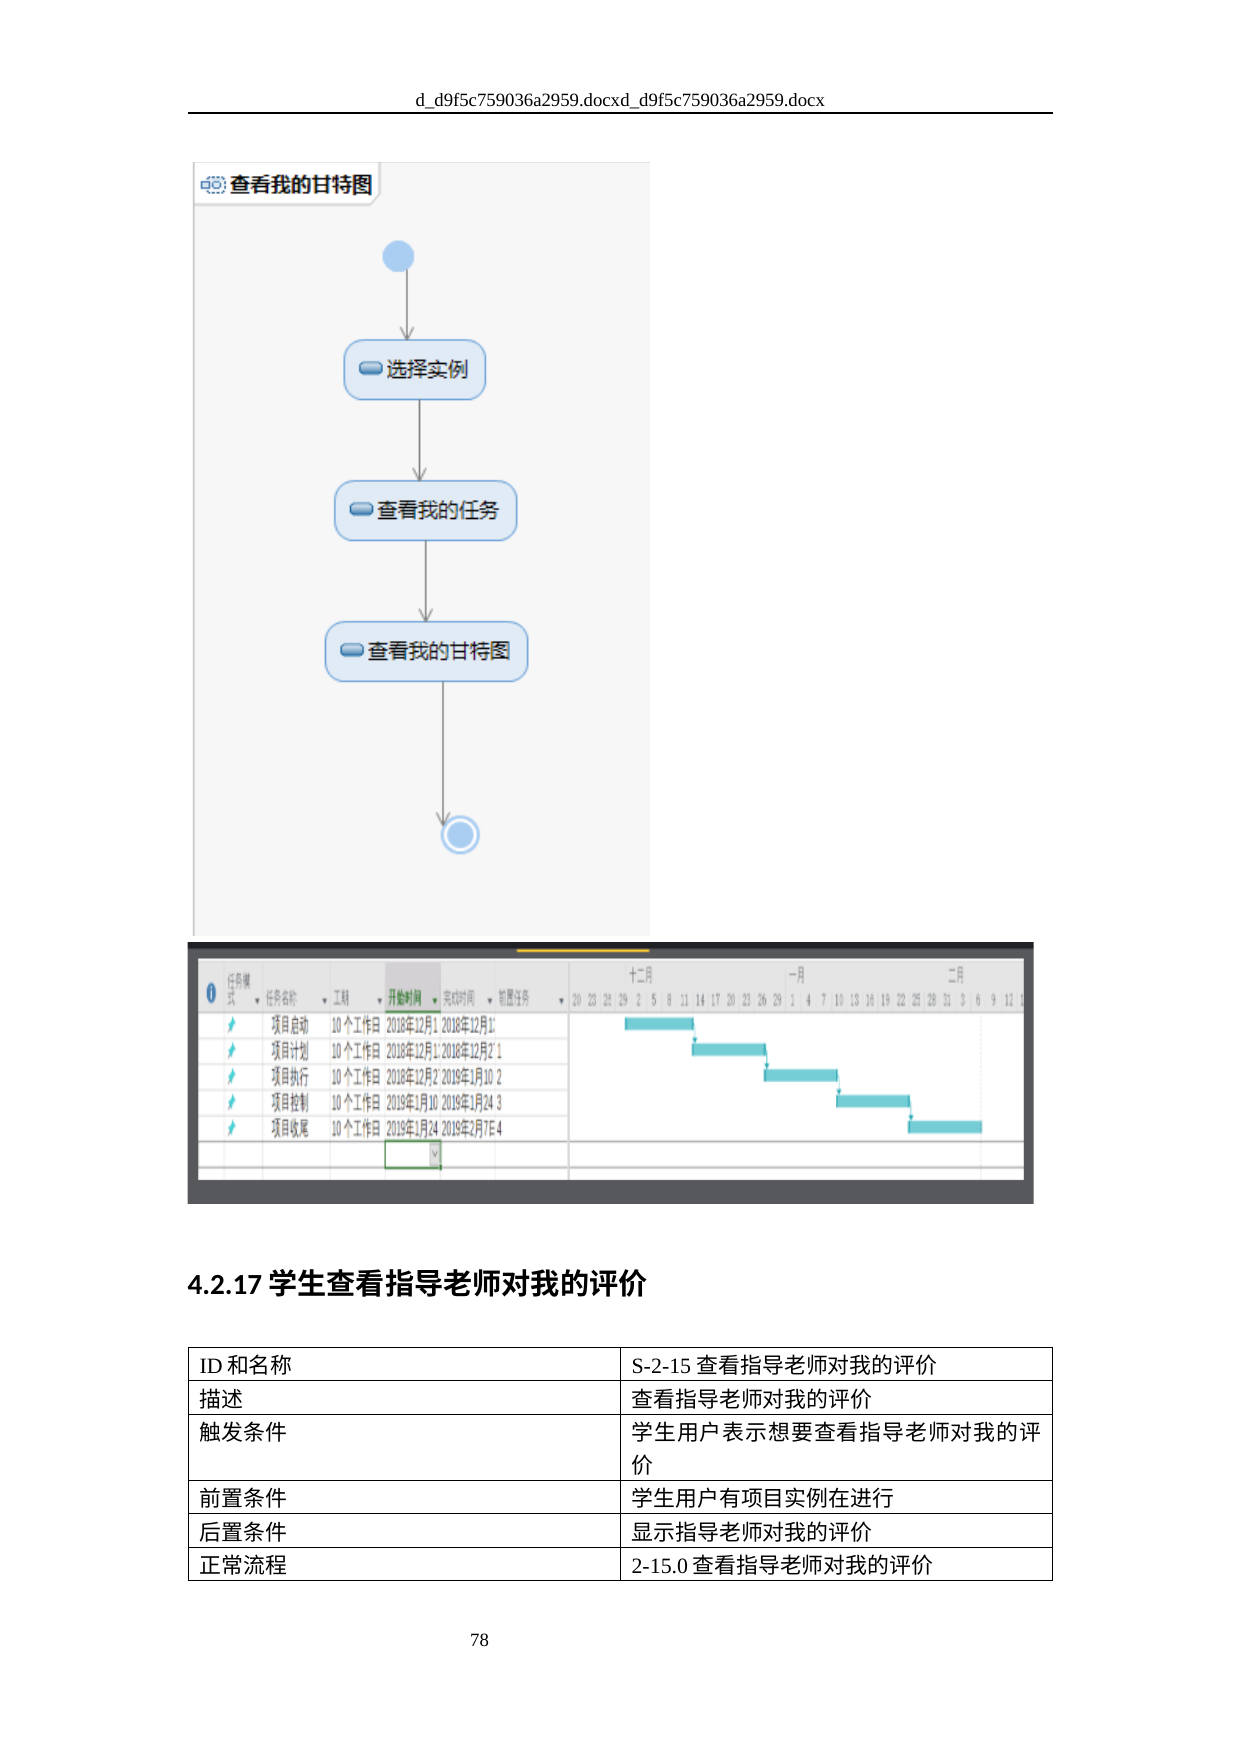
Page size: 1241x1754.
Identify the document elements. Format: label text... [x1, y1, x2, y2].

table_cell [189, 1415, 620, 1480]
picture [187, 942, 1034, 1204]
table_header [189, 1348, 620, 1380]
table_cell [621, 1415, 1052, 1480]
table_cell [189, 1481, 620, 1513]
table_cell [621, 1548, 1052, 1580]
picture [187, 162, 650, 936]
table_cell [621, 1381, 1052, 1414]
subtitle 4.2.17学生查看指导老师对我的评价 [187, 1249, 1053, 1314]
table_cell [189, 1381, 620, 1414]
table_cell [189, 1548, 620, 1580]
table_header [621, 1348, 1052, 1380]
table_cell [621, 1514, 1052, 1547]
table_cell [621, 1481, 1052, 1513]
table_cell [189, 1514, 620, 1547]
